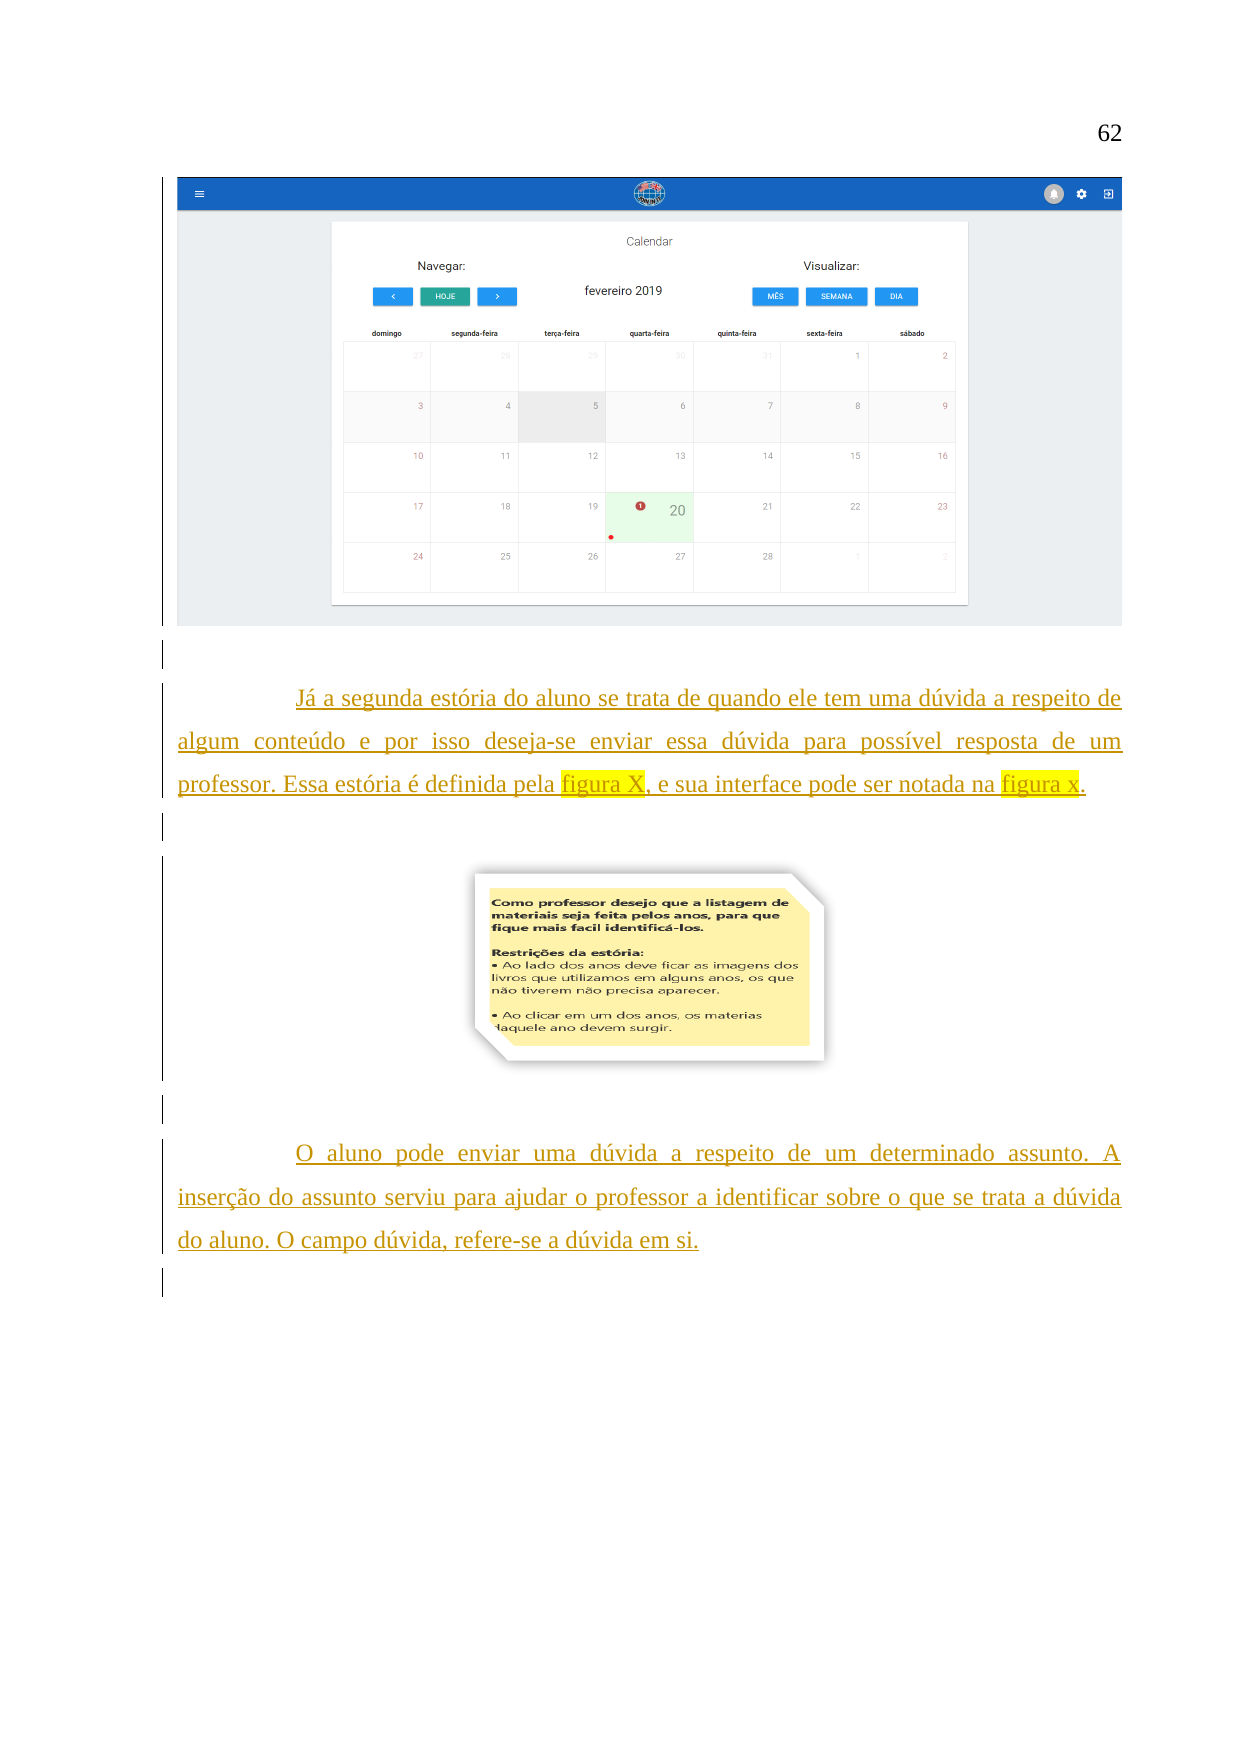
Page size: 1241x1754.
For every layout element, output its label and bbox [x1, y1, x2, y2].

picture [490, 889, 809, 1045]
picture [177, 177, 1123, 626]
